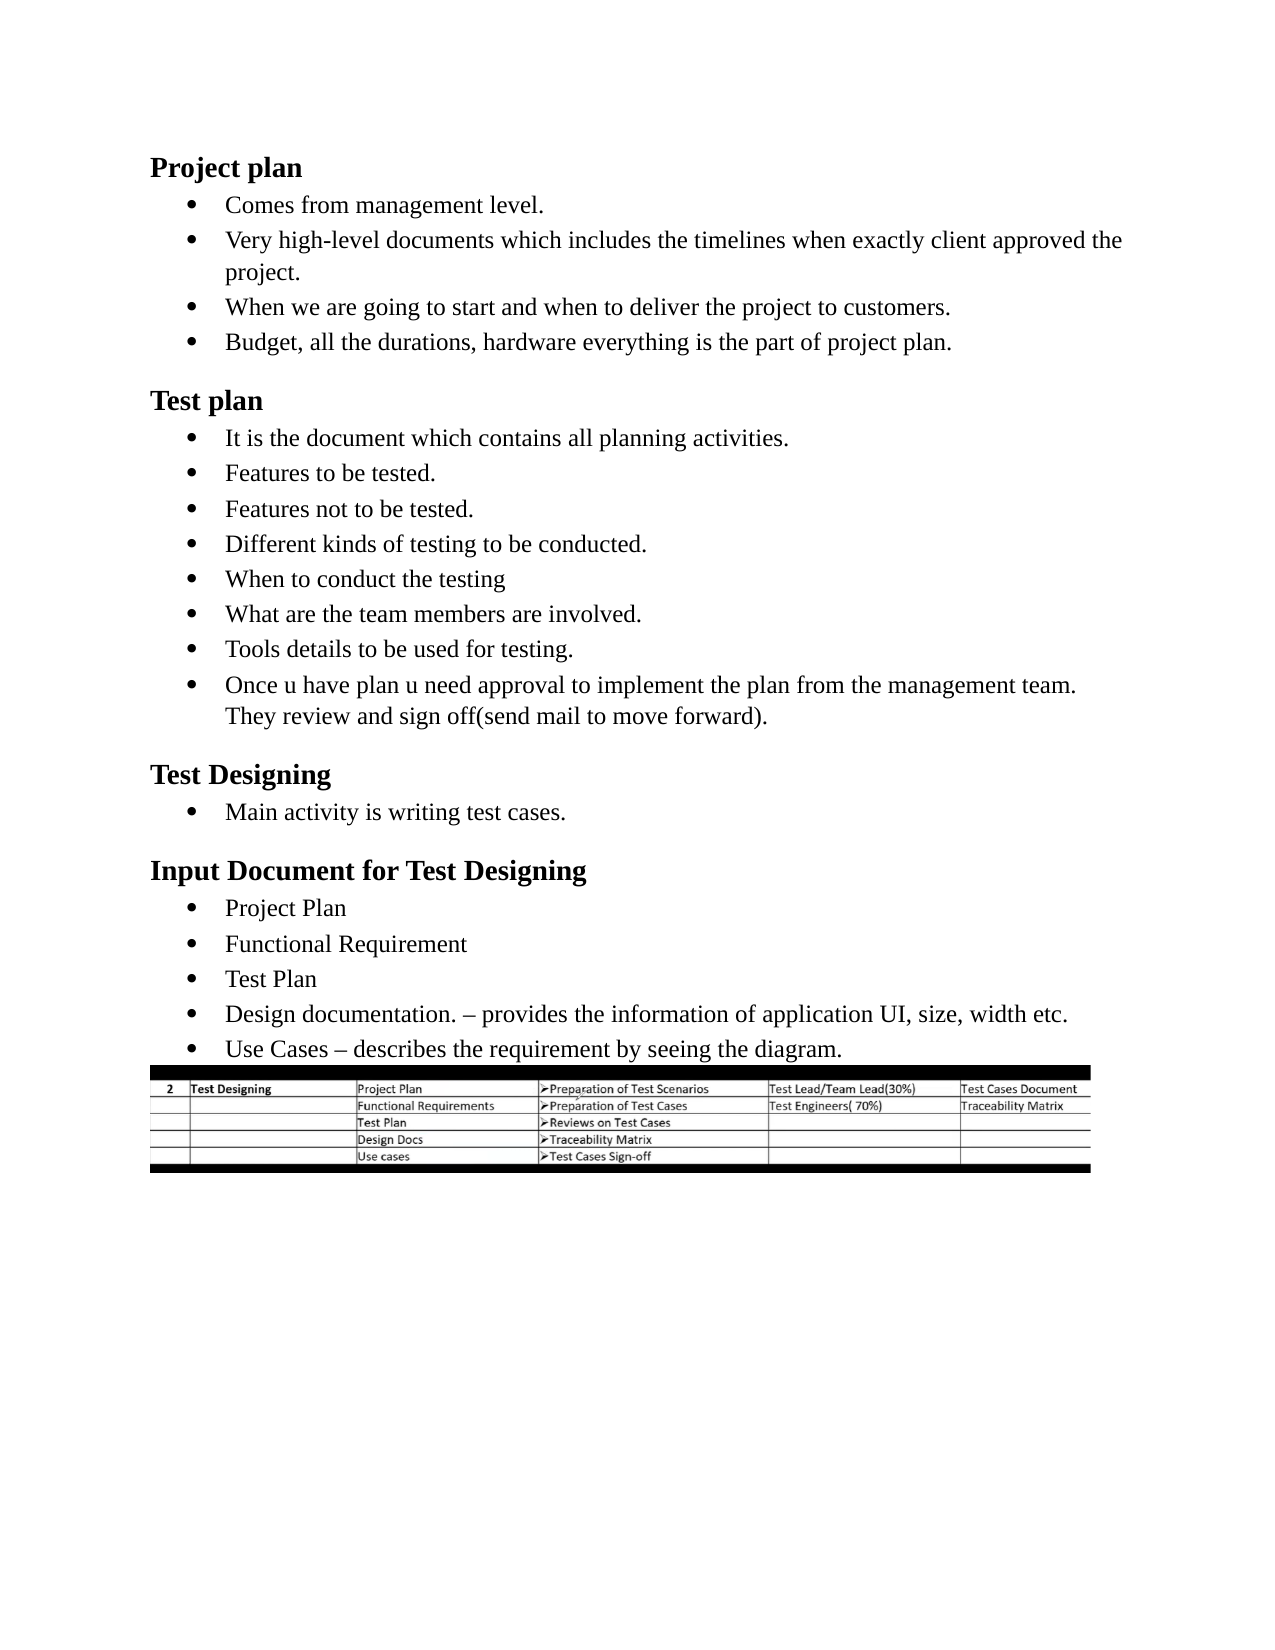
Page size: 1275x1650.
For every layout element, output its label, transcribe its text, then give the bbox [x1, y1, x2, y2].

subtitle Once u have plan u need approval to implement the plan from the management team. They review and sign off(send mail to move forward). [187, 670, 1125, 729]
subtitle Design documentation. – provides the information of application UI, size, width etc. [187, 999, 1125, 1028]
subtitle Budget, all the durations, hardware everything is the part of project plan. [187, 327, 1125, 356]
subtitle Comes from management level. [187, 190, 1125, 219]
subtitle Features not to be tested. [187, 494, 1125, 522]
subtitle When to conduct the testing [187, 564, 1125, 593]
subtitle Features to be tested. [187, 458, 1125, 487]
subtitle It is the document which contains all planning activities. [187, 423, 1125, 452]
subtitle Tools details to be used for testing. [187, 634, 1125, 663]
subtitle Input Document for Test Designing [150, 853, 1125, 887]
subtitle Different kinds of testing to be conducted. [187, 529, 1125, 558]
subtitle Functional Requirement [187, 929, 1125, 957]
subtitle Test Plan [187, 964, 1125, 993]
subtitle Test Designing [150, 757, 1125, 790]
subtitle Project Plan [187, 893, 1125, 922]
subtitle When we are going to start and when to deliver the project to customers. [187, 292, 1125, 321]
picture [150, 1065, 1091, 1173]
subtitle Main activity is writing test cases. [187, 797, 1125, 826]
subtitle Test plan [150, 383, 1125, 417]
subtitle What are the team members are involved. [187, 599, 1125, 628]
subtitle Project plan [150, 150, 1125, 183]
subtitle Use Cases – describes the requirement by seeing the diagram. [187, 1034, 1125, 1063]
subtitle Very high-level documents which includes the timelines when exactly client approved the project. [187, 226, 1125, 285]
